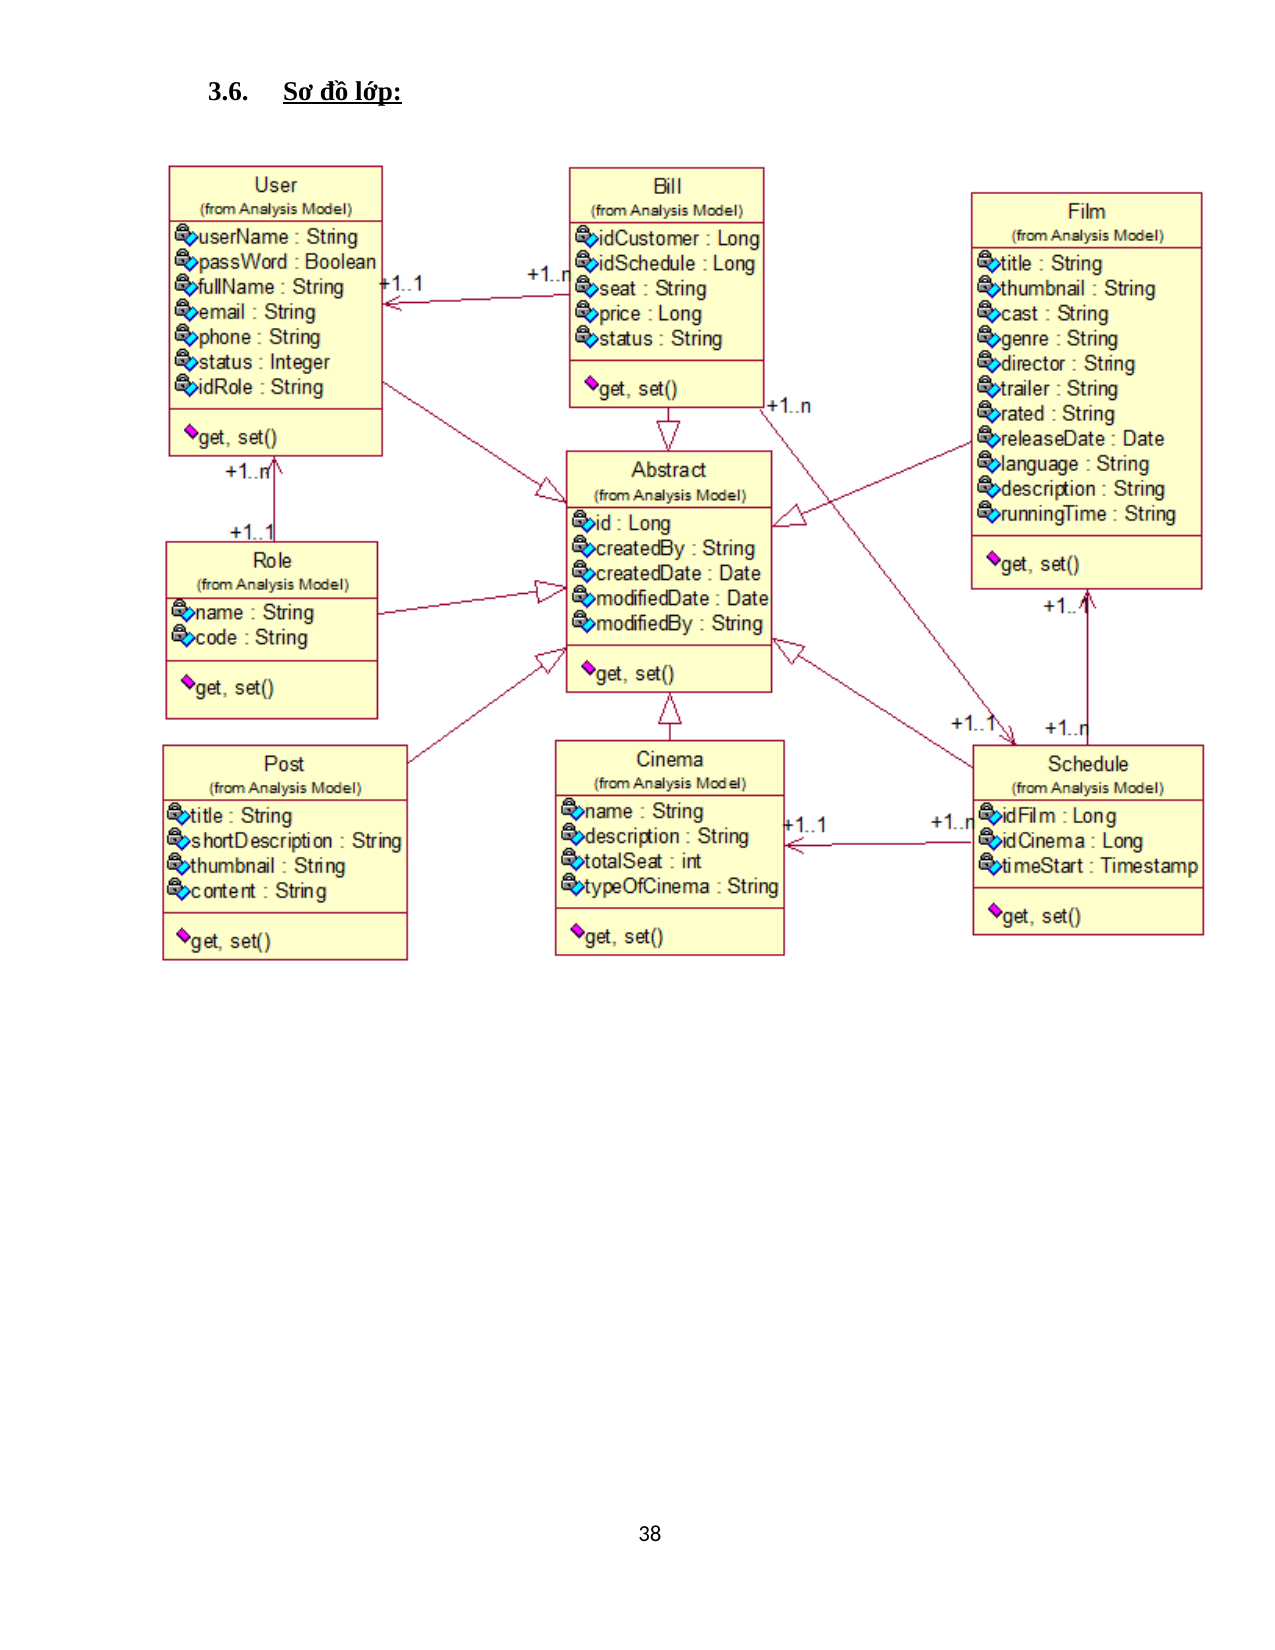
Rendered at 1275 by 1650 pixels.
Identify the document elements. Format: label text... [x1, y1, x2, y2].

picture [147, 158, 1220, 978]
list Sơ đồ lớp: [208, 75, 1167, 106]
